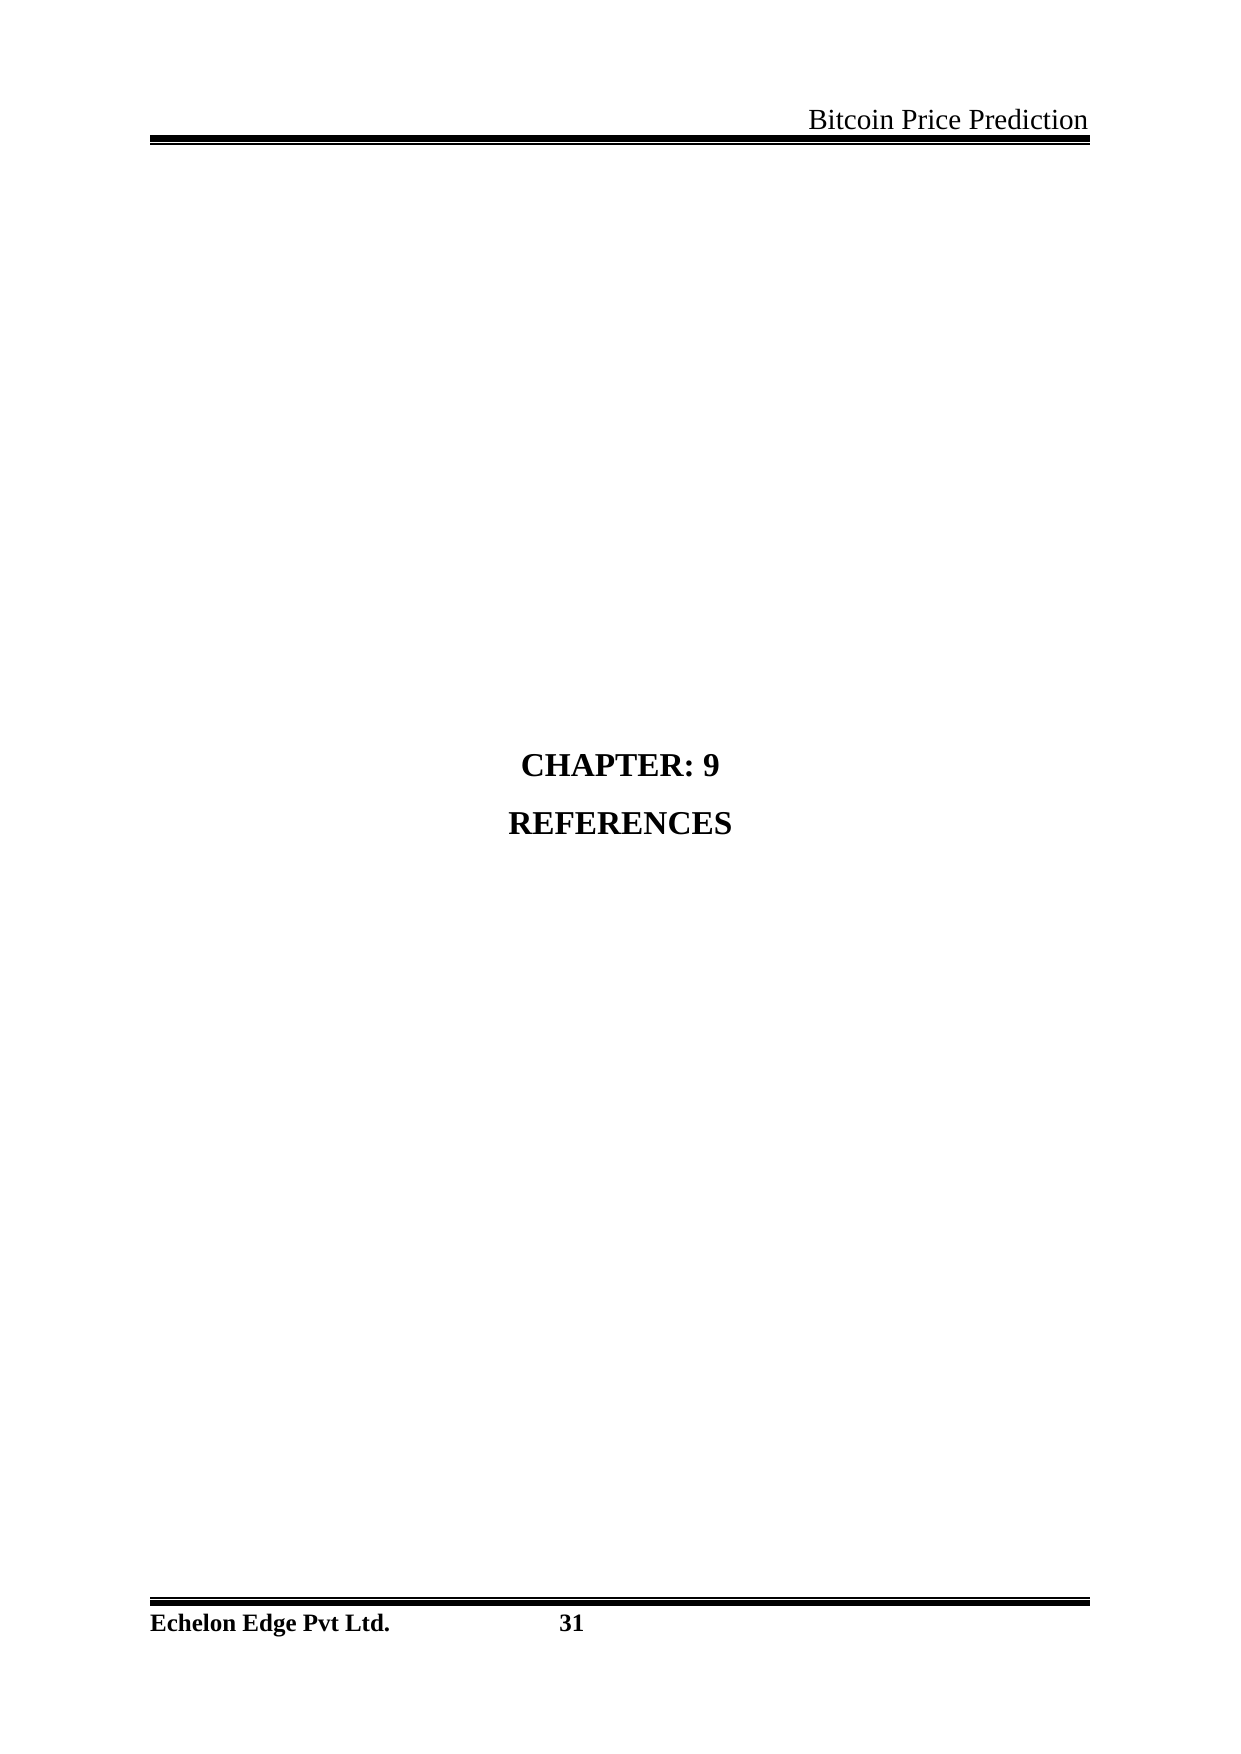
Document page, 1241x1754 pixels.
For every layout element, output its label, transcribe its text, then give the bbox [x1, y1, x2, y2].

text REFERENCES [150, 803, 1090, 842]
text CHAPTER: 9 [150, 745, 1090, 784]
